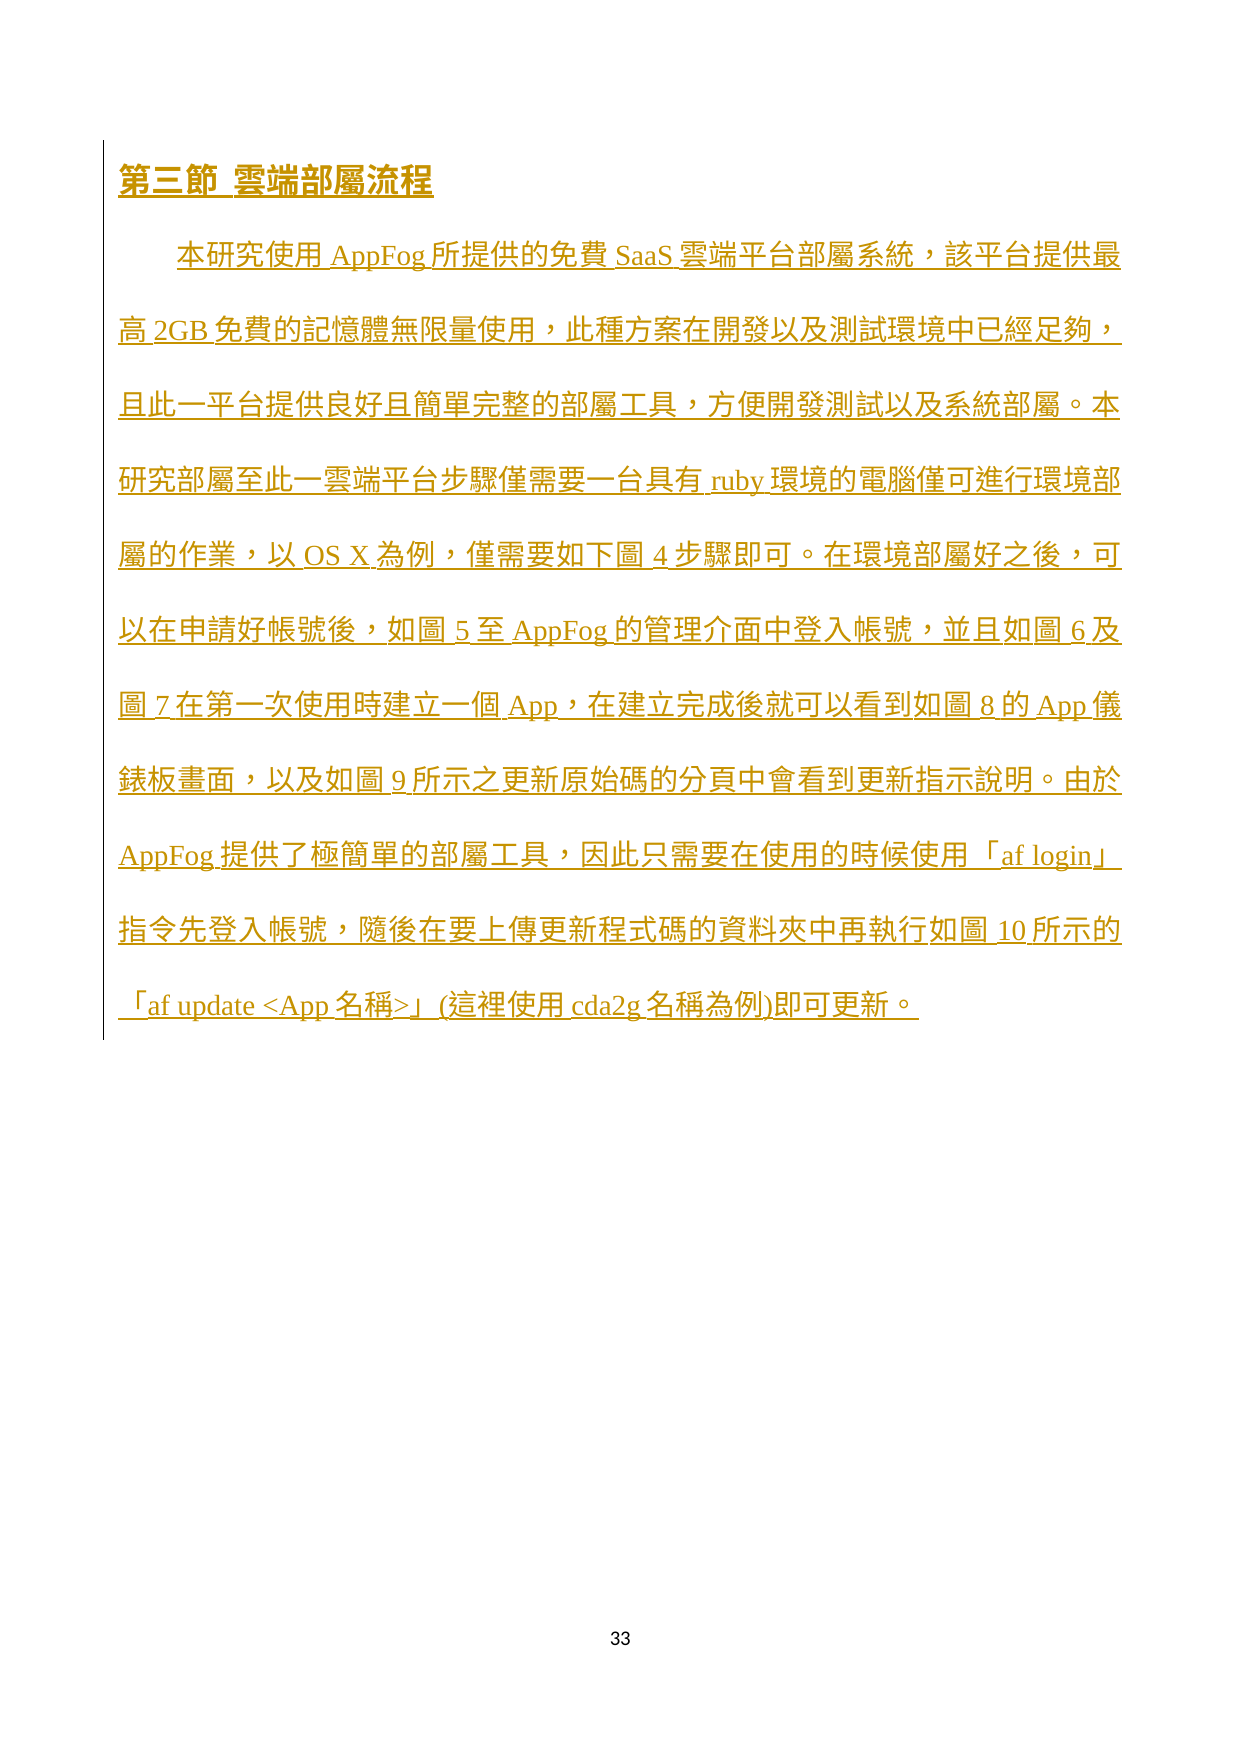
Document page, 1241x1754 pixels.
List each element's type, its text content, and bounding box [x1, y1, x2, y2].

text 5678910 [118, 215, 1122, 343]
text 5678910 [118, 344, 1122, 568]
text 5678910 [118, 568, 1122, 643]
text 5678910 [118, 644, 1122, 718]
text 5678910 [118, 719, 1122, 1040]
